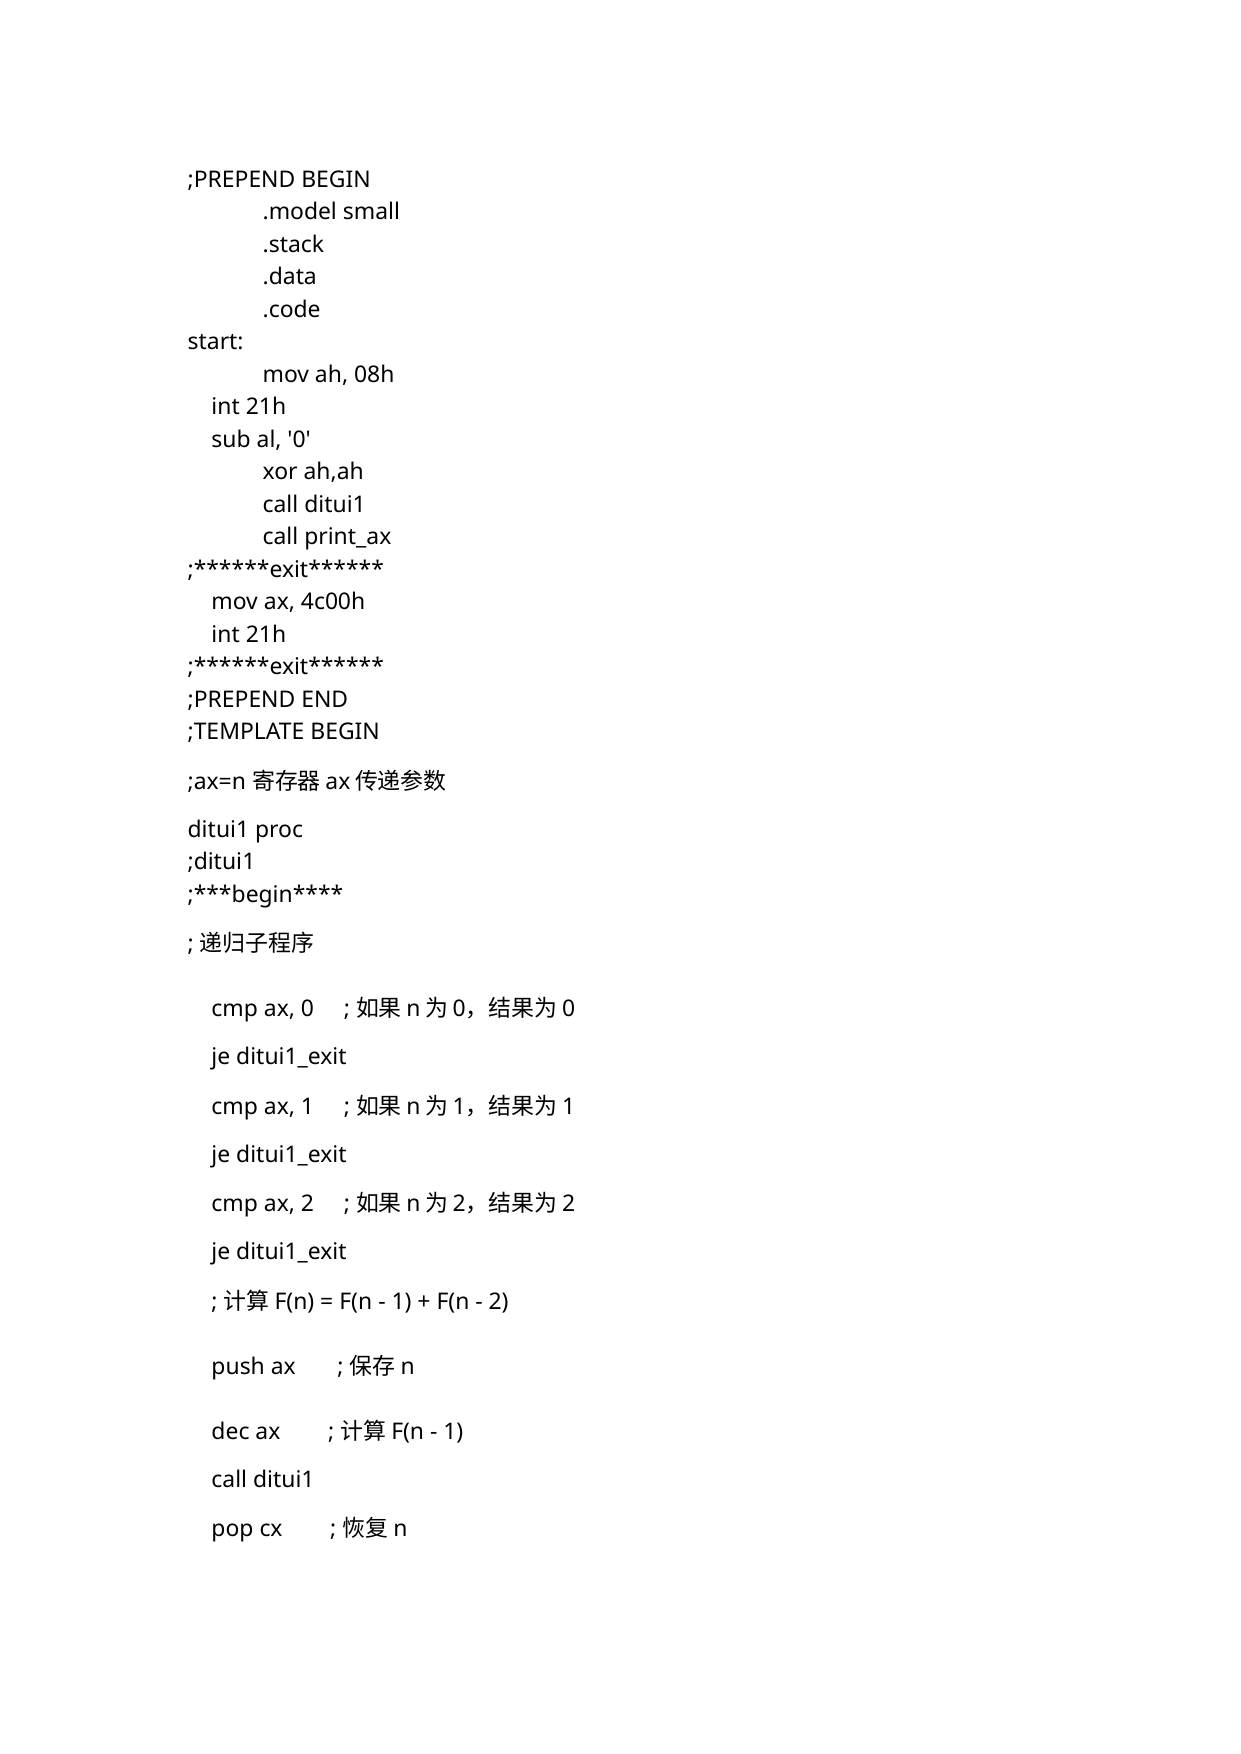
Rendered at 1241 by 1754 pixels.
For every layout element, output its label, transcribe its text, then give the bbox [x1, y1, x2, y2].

text .model small [187, 194, 1053, 227]
text cmp ax, 2 ; 如果n为2，结果为2 [187, 1169, 1053, 1234]
text call ditui1 [187, 1462, 1053, 1494]
text ;PREPEND END [187, 682, 1053, 714]
text mov ah, 08h [187, 357, 1053, 389]
text ;ditui1 [187, 844, 1053, 877]
text ;TEMPLATE BEGIN [187, 714, 1053, 747]
text .code [187, 292, 1053, 324]
text push ax ; 保存 n [187, 1332, 1053, 1397]
text int 21h [187, 617, 1053, 649]
text pop cx ; 恢复 n [187, 1494, 1053, 1559]
text je ditui1_exit [187, 1039, 1053, 1072]
text .data [187, 259, 1053, 292]
text ;ax=n 寄存器ax传递参数 [187, 747, 1053, 812]
text ;***begin**** [187, 877, 1053, 909]
text call ditui1 [187, 487, 1053, 519]
text start: [187, 324, 1053, 357]
text mov ax, 4c00h [187, 584, 1053, 617]
text je ditui1_exit [187, 1234, 1053, 1267]
text .stack [187, 227, 1053, 259]
text ; 计算 F(n) = F(n - 1) + F(n - 2) [187, 1267, 1053, 1332]
text call print_ax [187, 519, 1053, 552]
text xor ah,ah [187, 454, 1053, 487]
text cmp ax, 1 ; 如果n为1，结果为1 [187, 1072, 1053, 1137]
text je ditui1_exit [187, 1137, 1053, 1169]
text int 21h [187, 389, 1053, 422]
text ;******exit****** [187, 649, 1053, 682]
text ; 递归子程序 [187, 909, 1053, 974]
text dec ax ; 计算 F(n - 1) [187, 1397, 1053, 1462]
text sub al, '0' [187, 422, 1053, 454]
text ditui1 proc [187, 812, 1053, 844]
text cmp ax, 0 ; 如果n为0，结果为0 [187, 974, 1053, 1039]
text ;PREPEND BEGIN [187, 162, 1053, 194]
text ;******exit****** [187, 552, 1053, 584]
